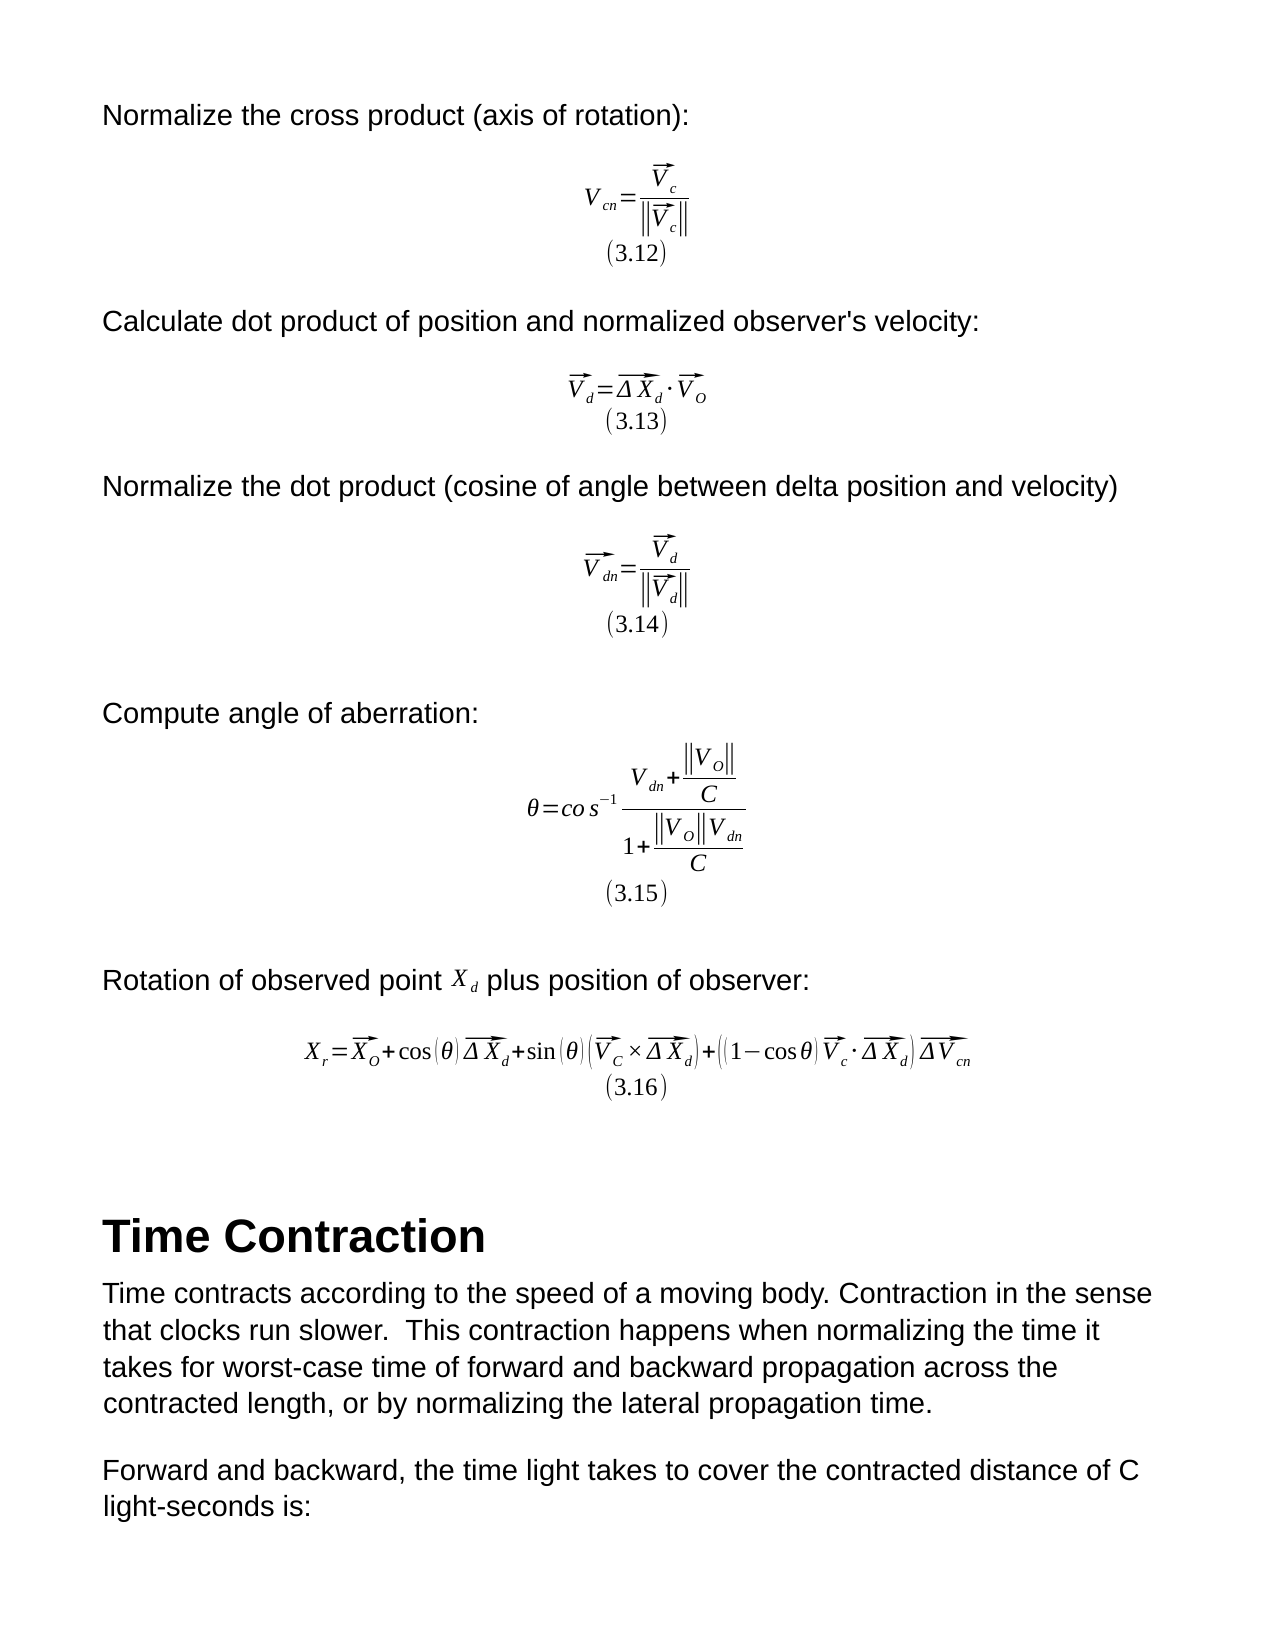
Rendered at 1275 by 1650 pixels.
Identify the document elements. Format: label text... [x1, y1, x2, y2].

text Normalize the cross product (axis of rotation): [102, 98, 1172, 131]
subtitle Time Contraction [102, 1209, 1172, 1263]
text Time contracts according to the speed of a moving body. Contraction in the sense that clocks run slower. This contraction happens when normalizing the time it takes for worst-case time of forward and backward propagation across the contracted length, or by normalizing the lateral propagation time. [102, 1276, 1172, 1420]
text Rotation of observed point plus position of observer: [102, 963, 1172, 997]
text Normalize the dot product (cosine of angle between delta position and velocity) [102, 468, 1172, 502]
text Calculate dot product of position and normalized observer's velocity: [102, 304, 1172, 337]
text Forward and backward, the time light takes to cover the contracted distance of C light-seconds is: [102, 1452, 1172, 1523]
text Compute angle of aberration: [102, 696, 1172, 730]
